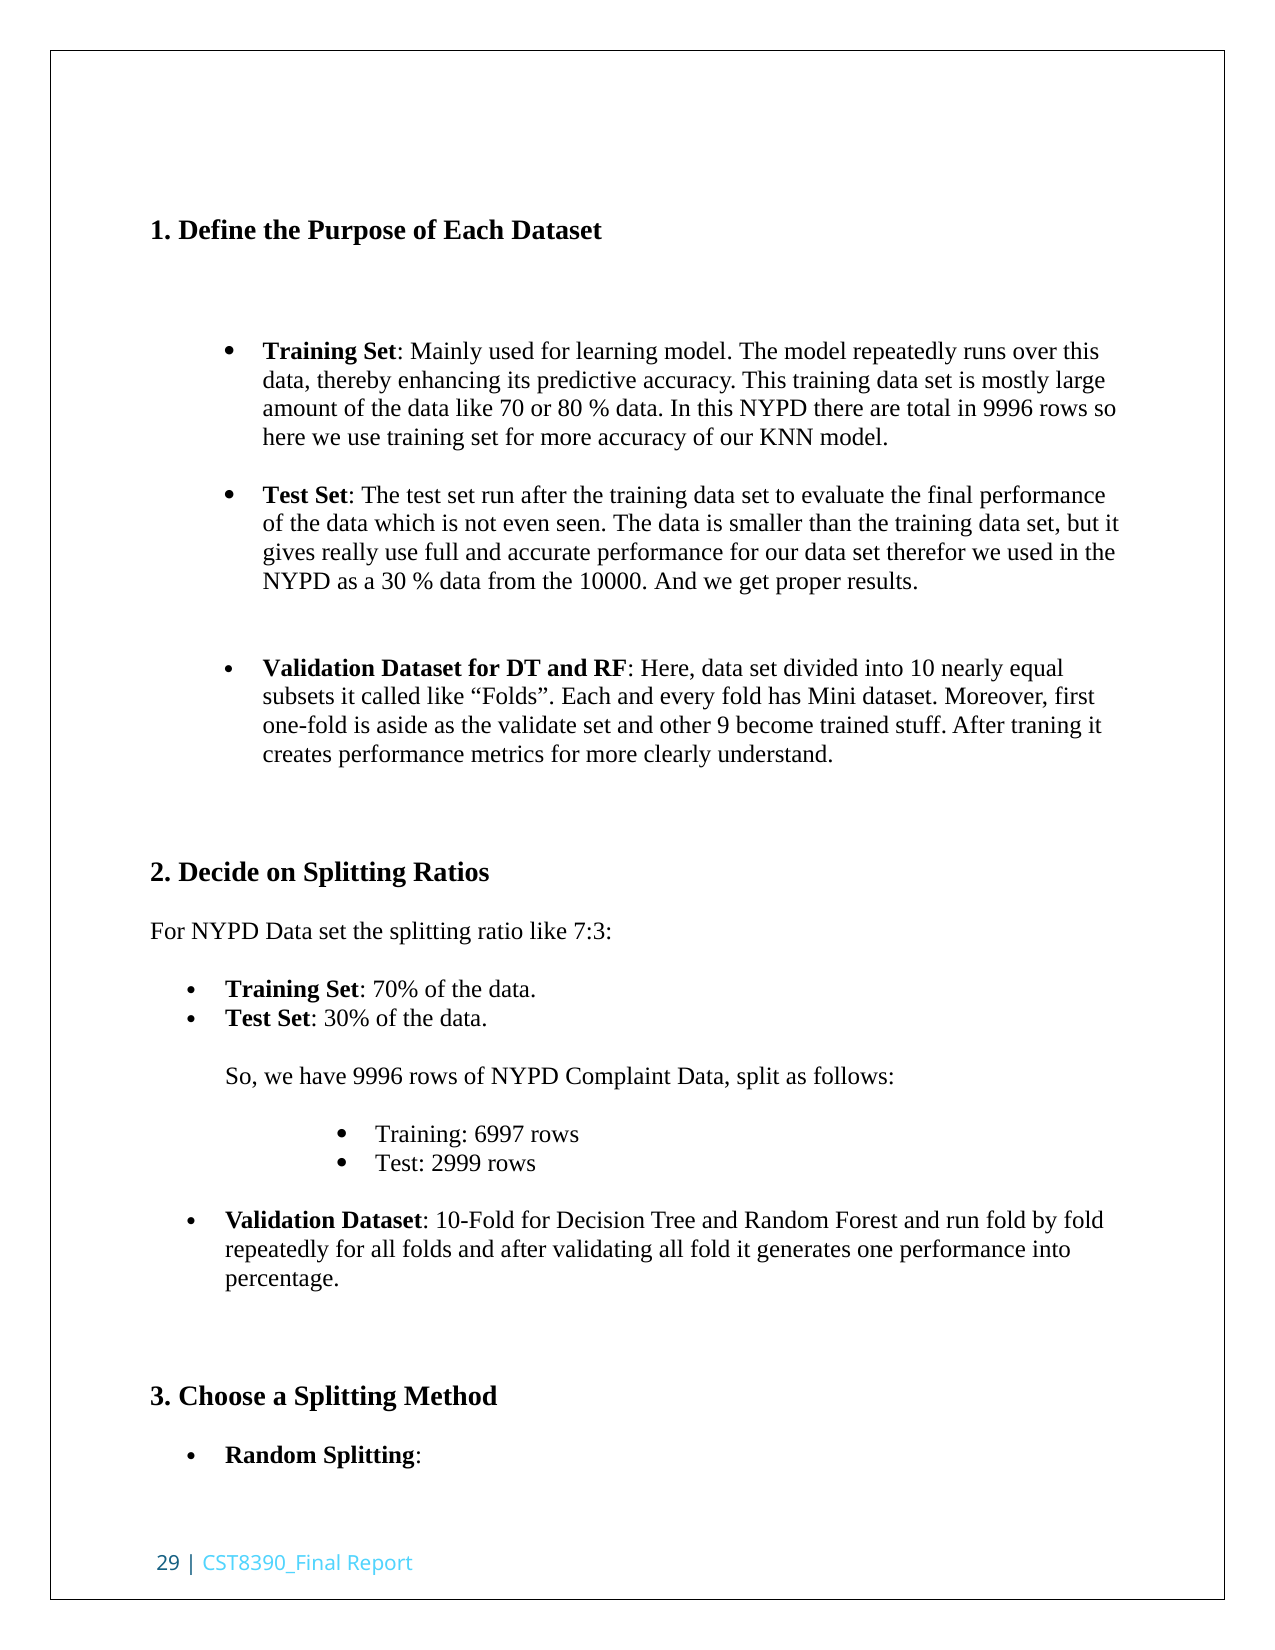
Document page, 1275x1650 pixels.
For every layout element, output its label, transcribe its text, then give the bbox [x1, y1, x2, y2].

list Validation Dataset: 10-Fold for Decision Tree and Random Forest and run fold by fold repeatedly for all folds and after validating all fold it generates one performance into percentage. [187, 1206, 1125, 1292]
text 2. Decide on Splitting Ratios [150, 855, 1125, 887]
list Random Splitting: [187, 1440, 1125, 1469]
text For NYPD Data set the splitting ratio like 7:3: [150, 916, 1125, 945]
list Validation Dataset for DT and RF: Here, data set divided into 10 nearly equal subsets it called like “Folds”. Each and every fold has Mini dataset. Moreover, first one-fold is aside as the validate set and other 9 become trained stuff. After traning it creates performance metrics for more clearly understand. [225, 653, 1125, 768]
list Training Set: 70% of the data. [187, 974, 1125, 1003]
text 1. Define the Purpose of Each Dataset [150, 213, 1125, 245]
list Test Set: The test set run after the training data set to evaluate the final performance of the data which is not even seen. The data is smaller than the training data set, but it gives really use full and accurate performance for our data set therefor we used in the NYPD as a 30 % data from the 10000. And we get proper results. [225, 480, 1125, 595]
text 3. Choose a Splitting Method [150, 1379, 1125, 1411]
list Training: 6997 rows [337, 1119, 1125, 1148]
list Test: 2999 rows [337, 1148, 1125, 1176]
text So, we have 9996 rows of NYPD Complaint Data, split as follows: [225, 1061, 1125, 1090]
list Test Set: 30% of the data. [187, 1003, 1125, 1032]
list Training Set: Mainly used for learning model. The model repeatedly runs over this data, thereby enhancing its predictive accuracy. This training data set is mostly large amount of the data like 70 or 80 % data. In this NYPD there are total in 9996 rows so here we use training set for more accuracy of our KNN model. [225, 336, 1125, 451]
